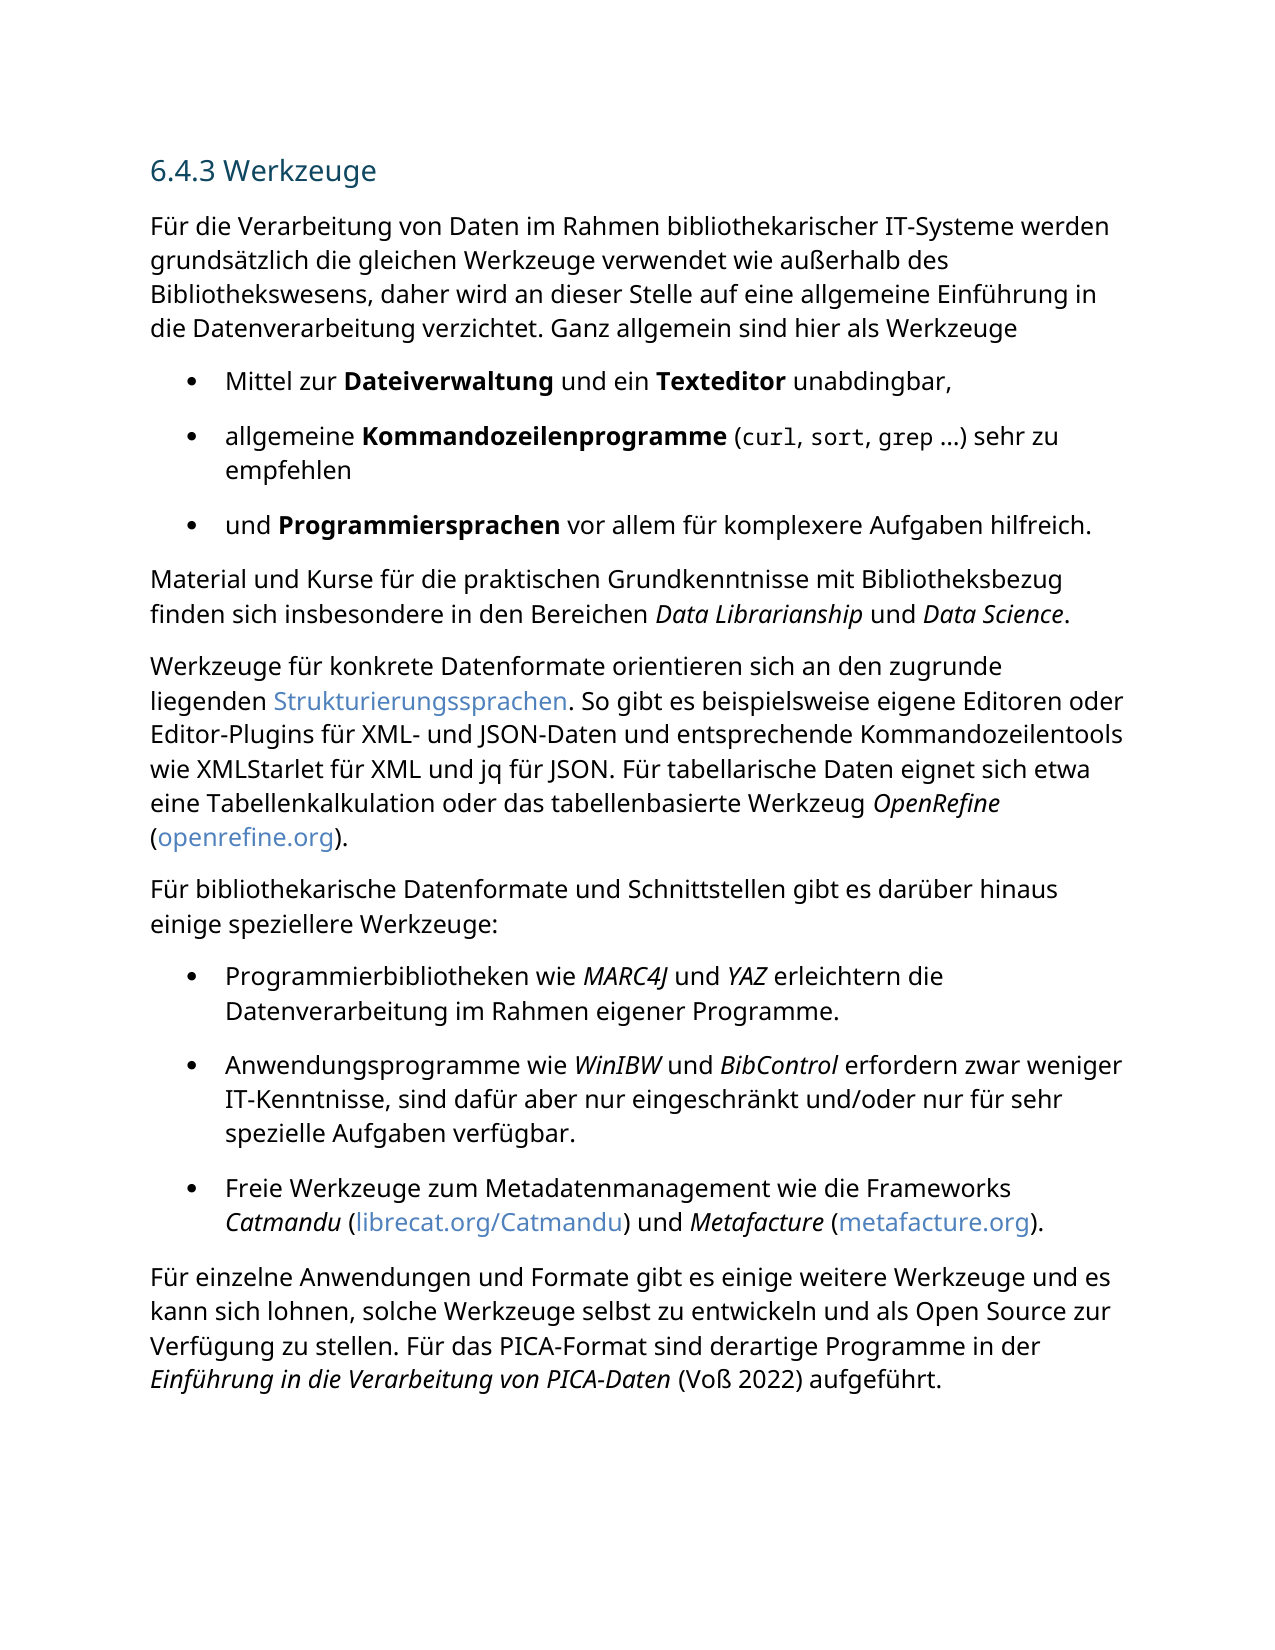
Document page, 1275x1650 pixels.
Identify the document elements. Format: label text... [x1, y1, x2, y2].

list Mittel zur Dateiverwaltung und ein Texteditor unabdingbar, [187, 363, 1125, 397]
list Programmierbibliotheken wie MARC4J und YAZ erleichtern die Datenverarbeitung im Rahmen eigener Programme. [187, 959, 1125, 1027]
list allgemeine Kommandozeilenprogramme (curl, sort, grep …) sehr zu empfehlen [187, 418, 1125, 486]
text Für bibliothekarische Datenformate und Schnittstellen gibt es darüber hinaus einige speziellere Werkzeuge: [150, 872, 1125, 940]
list und Programmiersprachen vor allem für komplexere Aufgaben hilfreich. [187, 507, 1125, 541]
text Für einzelne Anwendungen und Formate gibt es einige weitere Werkzeuge und es kann sich lohnen, solche Werkzeuge selbst zu entwickeln und als Open Source zur Verfügung zu stellen. Für das PICA-Format sind derartige Programme in der Einführung in die Verarbeitung von PICA-Daten (Voß 2022) aufgeführt. [150, 1260, 1125, 1396]
text Werkzeuge für konkrete Datenformate orientieren sich an den zugrunde liegenden Strukturierungssprachen. So gibt es beispielsweise eigene Editoren oder Editor-Plugins für XML- und JSON-Daten und entsprechende Kommandozeilentools wie XMLStarlet für XML und jq für JSON. Für tabellarische Daten eignet sich etwa eine Tabellenkalkulation oder das tabellenbasierte Werkzeug OpenRefine (openrefine.org). [150, 649, 1125, 853]
list Anwendungsprogramme wie WinIBW und BibControl erfordern zwar weniger IT-Kenntnisse, sind dafür aber nur eingeschränkt und/oder nur für sehr spezielle Aufgaben verfügbar. [187, 1048, 1125, 1150]
list Freie Werkzeuge zum Metadatenmanagement wie die Frameworks Catmandu (librecat.org/Catmandu) und Metafacture (metafacture.org). [187, 1171, 1125, 1239]
subtitle 6.4.3 Werkzeuge [150, 150, 1125, 190]
text Für die Verarbeitung von Daten im Rahmen bibliothekarischer IT-Systeme werden grundsätzlich die gleichen Werkzeuge verwendet wie außerhalb des Bibliothekswesens, daher wird an dieser Stelle auf eine allgemeine Einführung in die Datenverarbeitung verzichtet. Ganz allgemein sind hier als Werkzeuge [150, 208, 1125, 345]
text Material und Kurse für die praktischen Grundkenntnisse mit Bibliotheksbezug finden sich insbesondere in den Bereichen Data Librarianship und Data Science. [150, 562, 1125, 630]
